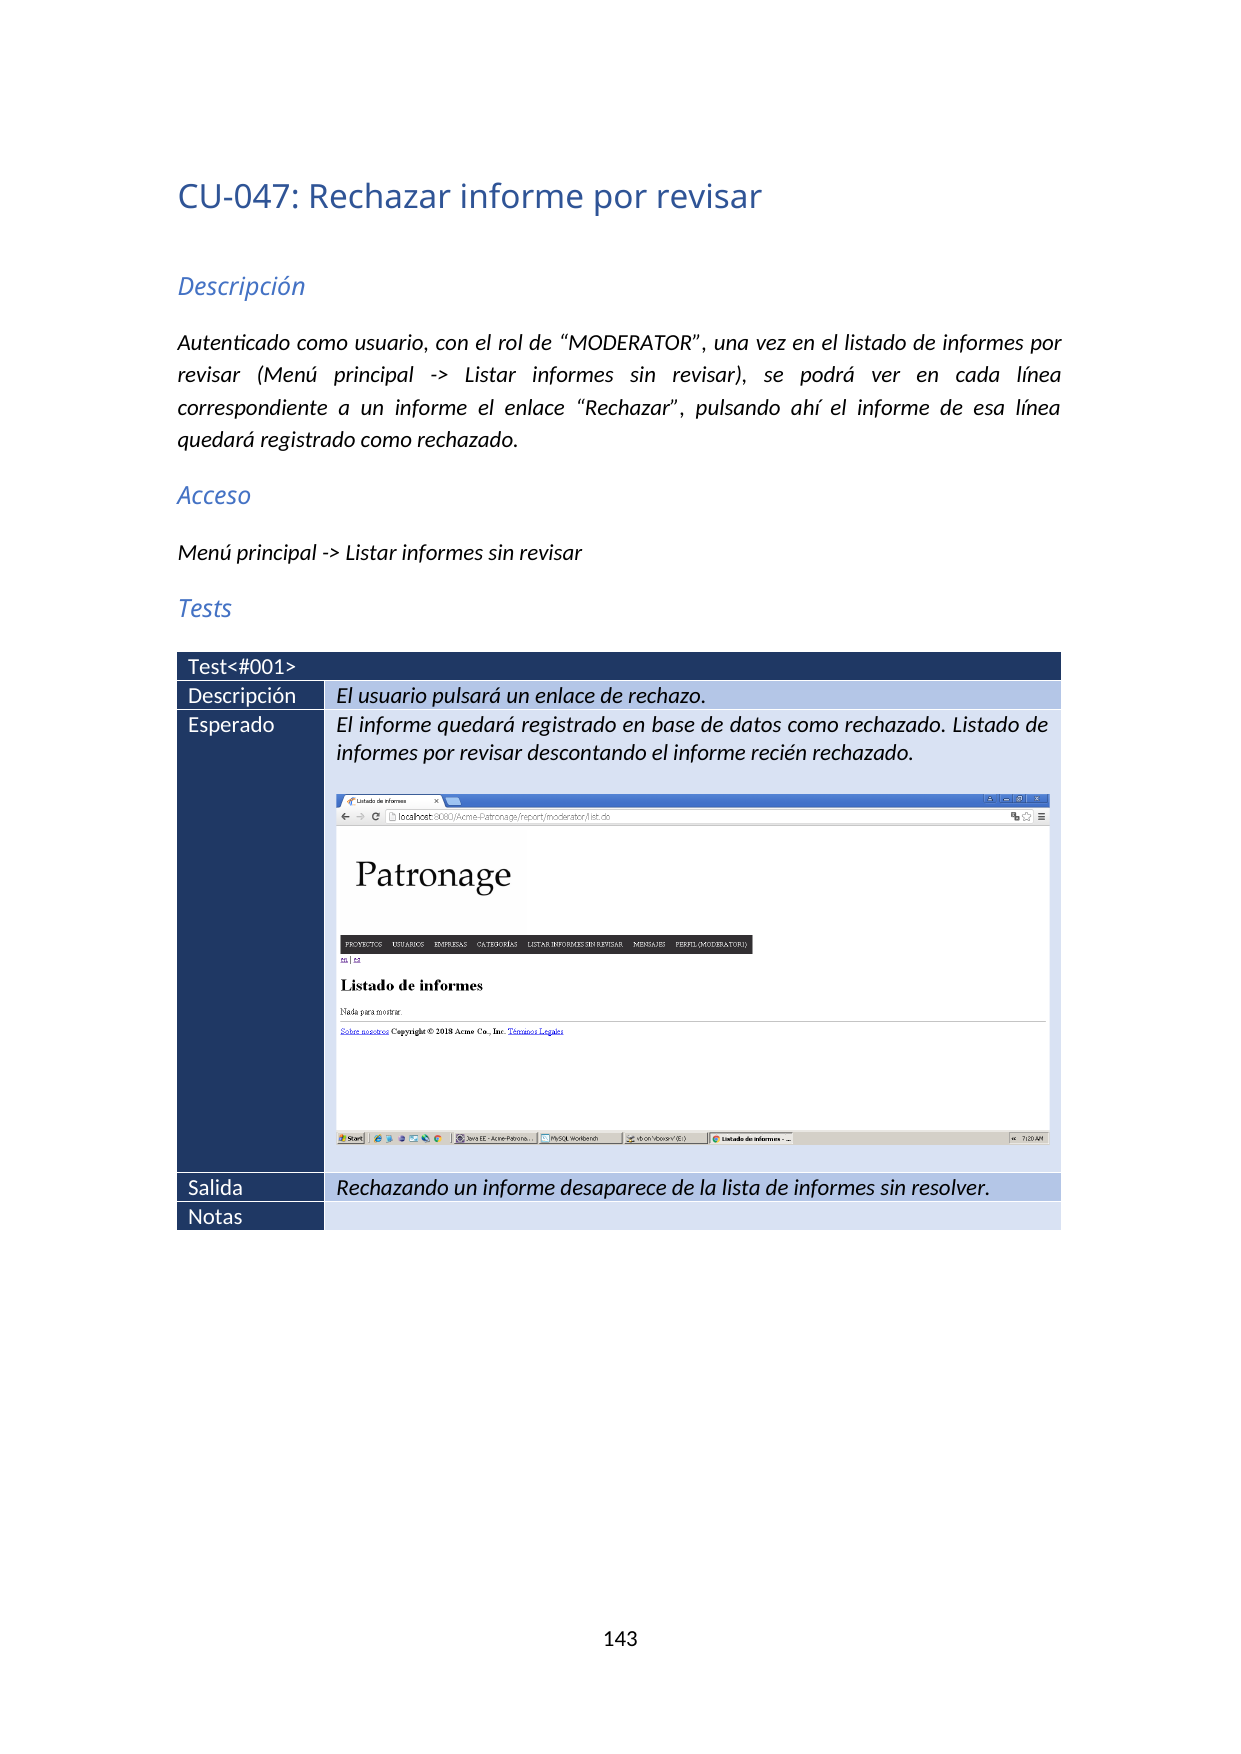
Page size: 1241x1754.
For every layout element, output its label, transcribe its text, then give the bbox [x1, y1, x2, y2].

table_cell Esperado [177, 710, 324, 1172]
text Acceso [177, 478, 1063, 512]
table_cell [325, 1202, 1061, 1230]
table_cell Salida [177, 1173, 324, 1201]
table_header Test<#001> [177, 652, 1061, 680]
text Autenticado como usuario, con el rol de “MODERATOR”, una vez en el listado de informes por revisar (Menú principal -> Listar informes sin revisar), se podrá ver en cada línea correspondiente a un informe el enlace “Rechazar”, pulsando ahí el informe de esa línea quedará registrado como rechazado. [177, 328, 1063, 453]
table_cell Descripción [177, 681, 324, 709]
text Tests [177, 591, 1063, 625]
table_cell El informe quedará registrado en base de datos como rechazado. Listado de informes por revisar descontando el informe recién rechazado. [325, 710, 1061, 1172]
text Descripción [177, 268, 1063, 302]
text Menú principal -> Listar informes sin revisar [177, 538, 1063, 566]
table_cell Notas [177, 1202, 324, 1230]
table_cell Rechazando un informe desaparece de la lista de informes sin resolver. [325, 1173, 1061, 1201]
subtitle CU-047: Rechazar informe por revisar [177, 173, 1063, 218]
table_cell El usuario pulsará un enlace de rechazo. [325, 681, 1061, 709]
picture [336, 794, 1050, 1145]
